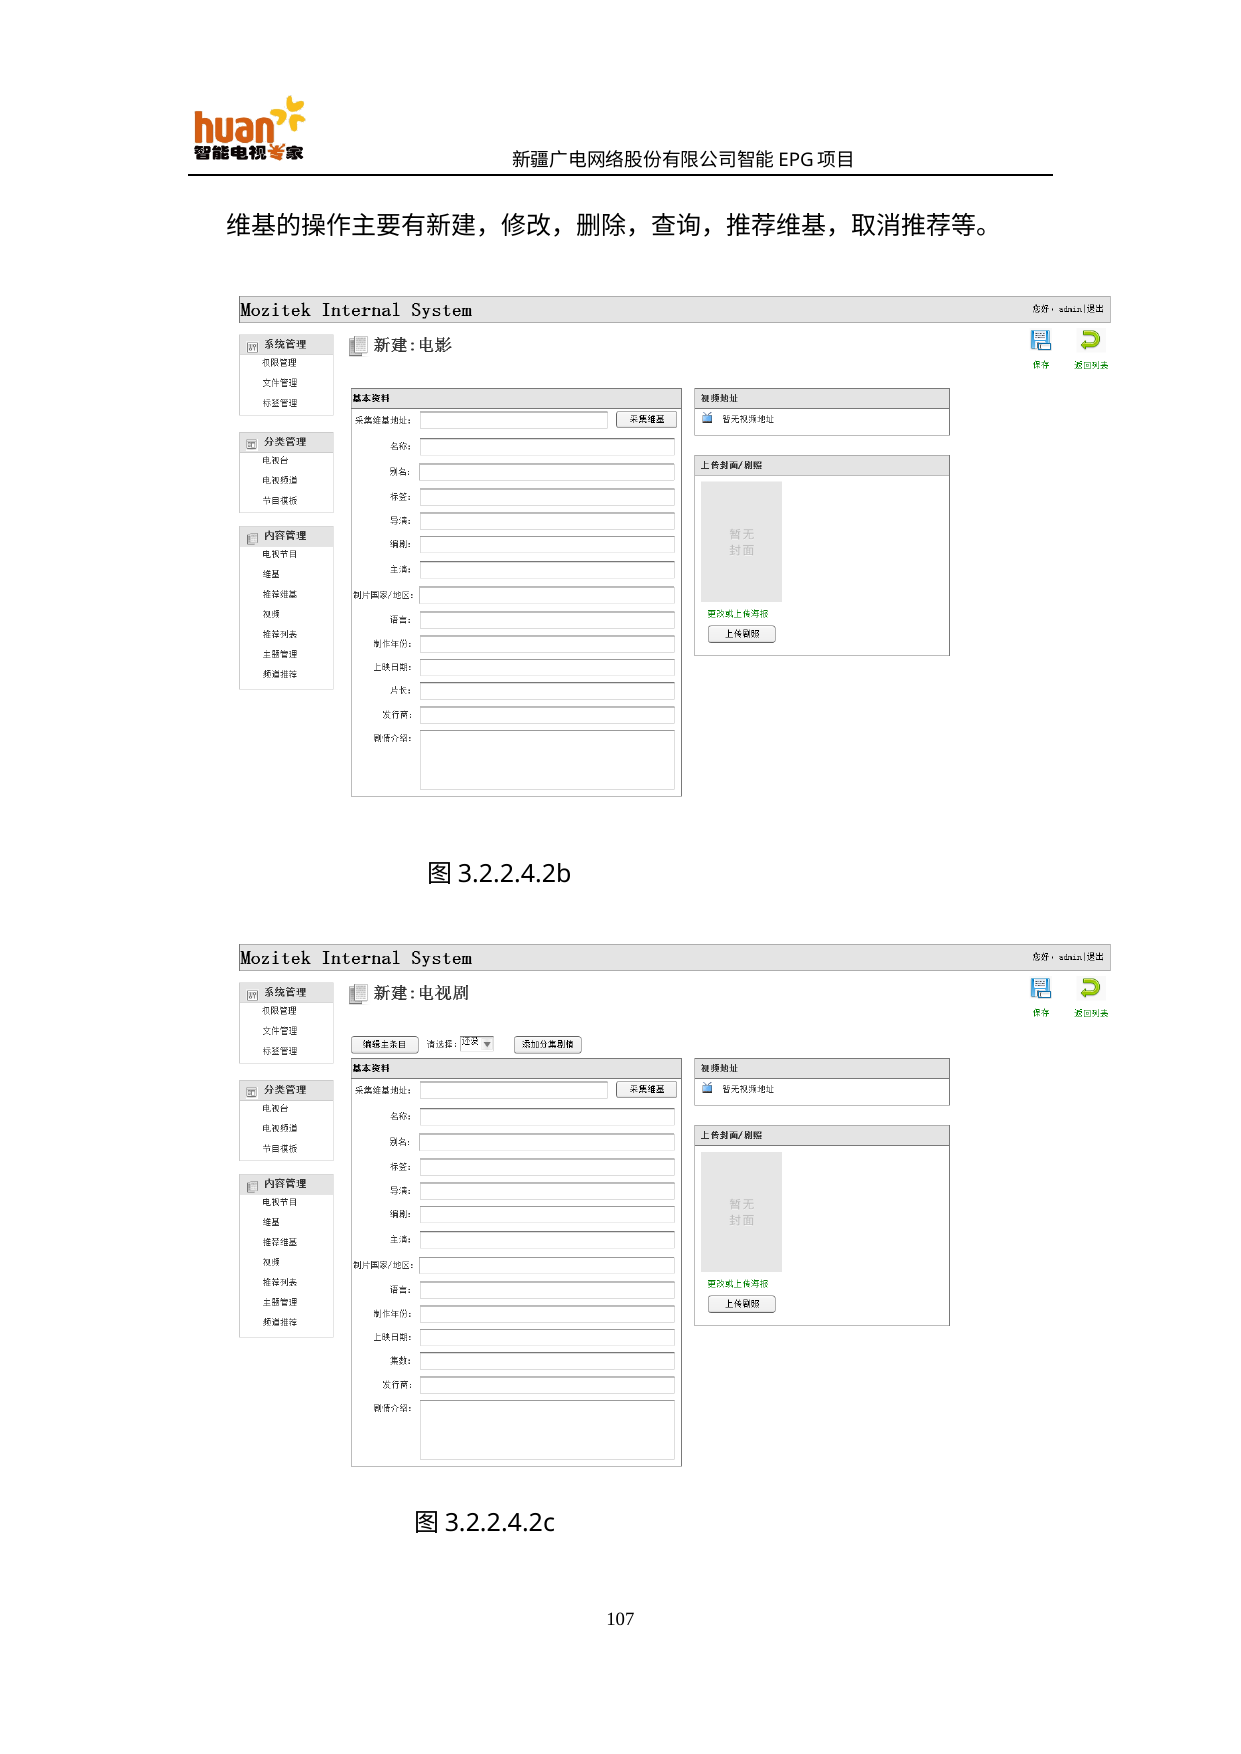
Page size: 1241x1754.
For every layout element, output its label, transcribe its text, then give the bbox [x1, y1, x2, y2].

text 图3.2.2.4.2b [187, 839, 1053, 904]
picture [232, 274, 1119, 801]
picture [187, 88, 313, 167]
text 维基的操作主要有新建，修改，删除，查询，推荐维基，取消推荐等。 [187, 191, 1053, 256]
text 图3.2.2.4.2c [187, 1488, 1053, 1553]
picture [232, 922, 1119, 1471]
